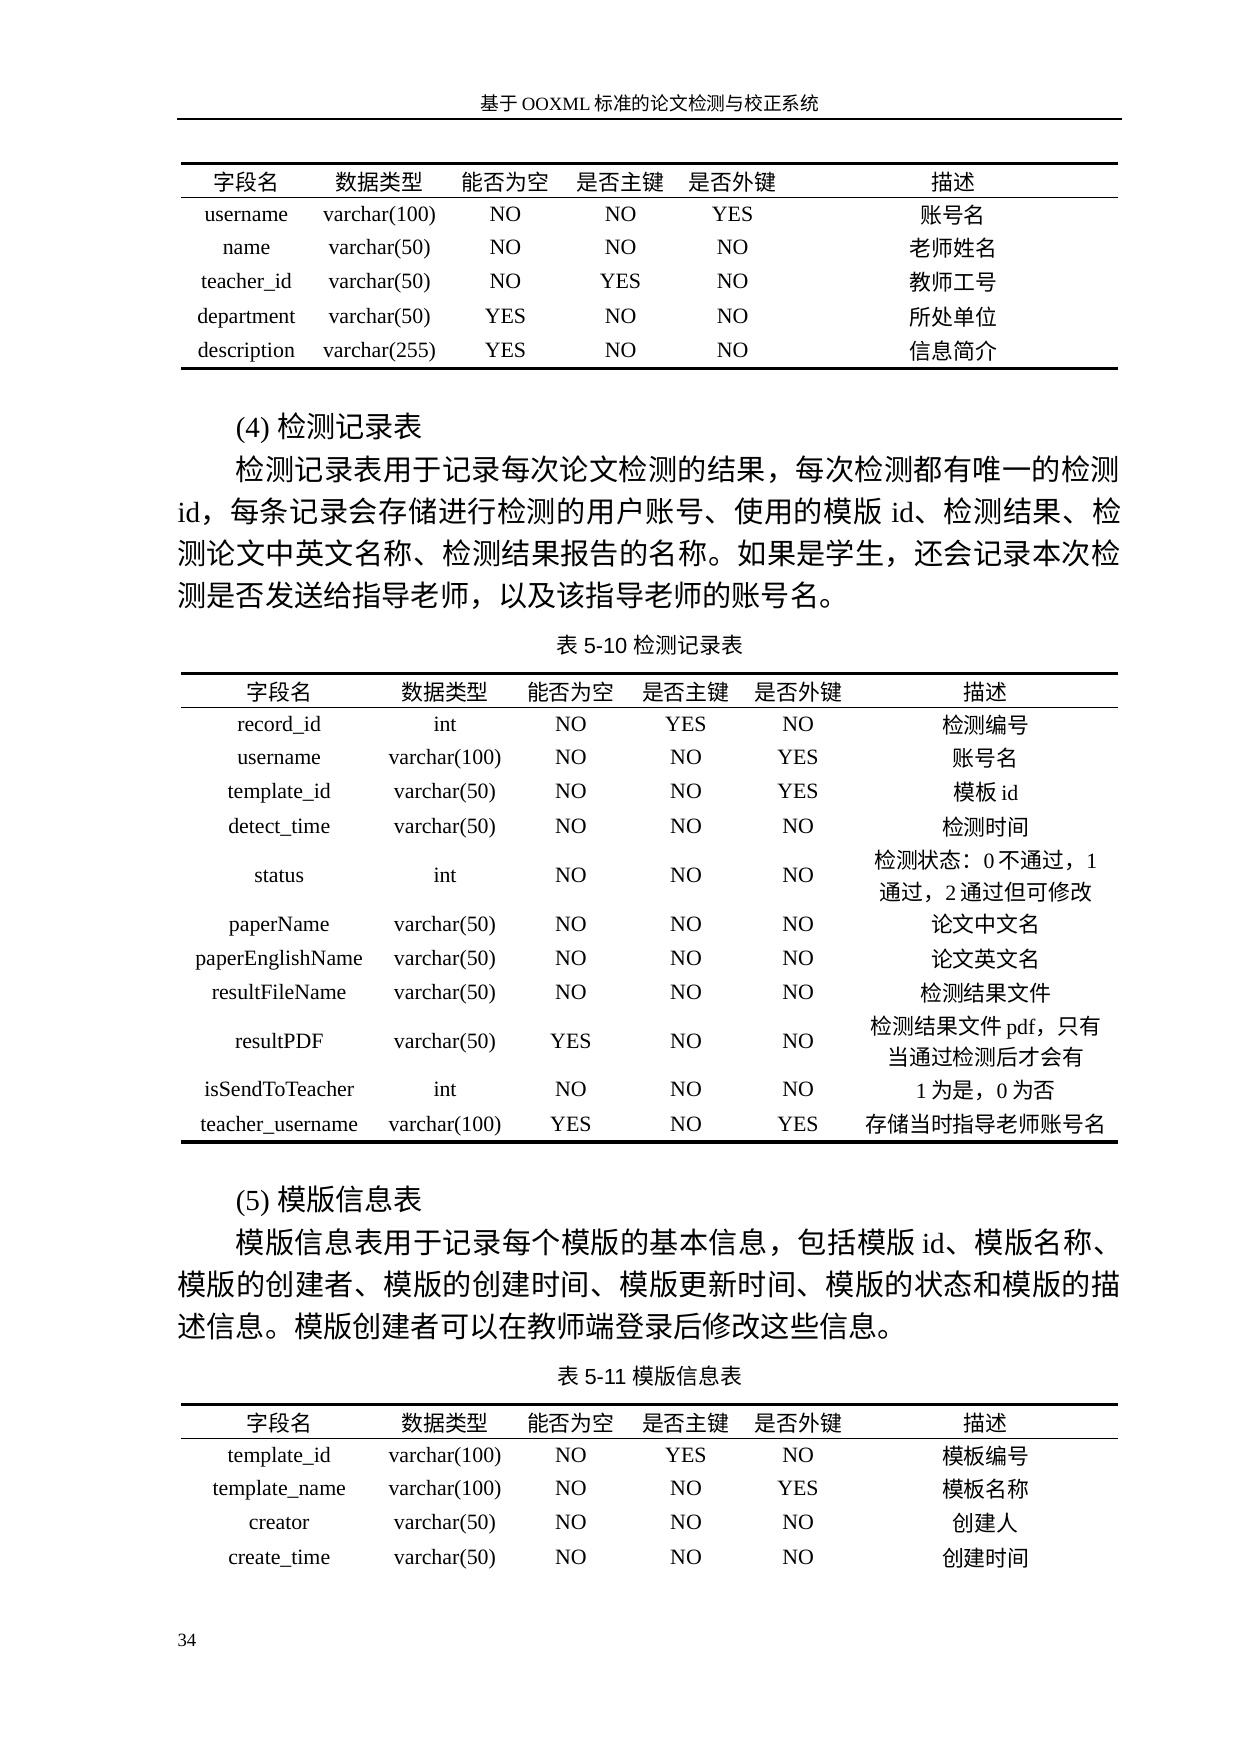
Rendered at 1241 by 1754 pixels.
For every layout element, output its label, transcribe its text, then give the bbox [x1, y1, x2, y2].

table_cell resultPDF [181, 1009, 377, 1072]
table_cell status [181, 843, 377, 906]
table_cell NO [513, 1072, 628, 1106]
table_cell varchar(50) [377, 774, 512, 809]
table_cell NO [743, 843, 853, 906]
table_cell NO [629, 1009, 743, 1072]
table_cell creator [181, 1505, 377, 1539]
table_cell YES [743, 739, 853, 773]
table_cell varchar(50) [377, 809, 512, 843]
table_cell NO [629, 739, 743, 773]
table_cell NO [629, 940, 743, 974]
table_cell 创建人 [853, 1505, 1118, 1539]
table_cell NO [629, 1072, 743, 1106]
table_cell 论文中文名 [853, 906, 1118, 940]
table_cell NO [629, 809, 743, 843]
table_cell varchar(50) [377, 906, 512, 940]
table_header 描述 [788, 165, 1118, 197]
table_cell YES [743, 1470, 853, 1504]
table_cell varchar(100) [377, 739, 512, 773]
table_cell varchar(255) [312, 333, 447, 367]
table_cell YES [447, 299, 563, 333]
table_cell 老师姓名 [788, 230, 1118, 264]
table_cell varchar(50) [377, 1540, 512, 1574]
table_header 是否外键 [677, 165, 787, 197]
table_cell description [181, 333, 312, 367]
table_cell 所处单位 [788, 299, 1118, 333]
table_cell 存储当时指导老师账号名 [853, 1106, 1118, 1140]
table_cell template_id [181, 774, 377, 809]
table_cell NO [677, 299, 787, 333]
table_cell NO [563, 198, 677, 229]
table_cell 模板编号 [853, 1439, 1118, 1470]
table_cell YES [629, 1439, 743, 1470]
table_header 描述 [853, 1406, 1118, 1438]
table_cell YES [677, 198, 787, 229]
table_cell 1为是，0为否 [853, 1072, 1118, 1106]
table_cell 信息简介 [788, 333, 1118, 367]
table_cell NO [629, 843, 743, 906]
table_cell NO [513, 1439, 628, 1470]
table_cell NO [743, 906, 853, 940]
table_cell 创建时间 [853, 1540, 1118, 1574]
table_cell YES [743, 774, 853, 809]
table_cell 账号名 [853, 739, 1118, 773]
table_cell NO [563, 230, 677, 264]
table_cell 论文英文名 [853, 940, 1118, 974]
table_cell NO [743, 1540, 853, 1574]
table_cell varchar(100) [312, 198, 447, 229]
table_cell NO [743, 1072, 853, 1106]
table_cell NO [743, 1009, 853, 1072]
table_header 字段名 [181, 165, 312, 197]
table_cell isSendToTeacher [181, 1072, 377, 1106]
table_header 能否为空 [513, 675, 628, 707]
table_cell NO [743, 975, 853, 1009]
table_cell detect_time [181, 809, 377, 843]
table_cell NO [447, 230, 563, 264]
table_cell NO [447, 264, 563, 299]
table_cell YES [513, 1009, 628, 1072]
table_cell NO [513, 809, 628, 843]
table_cell NO [513, 1540, 628, 1574]
table_cell NO [513, 940, 628, 974]
table_cell NO [563, 333, 677, 367]
table_header 是否主键 [563, 165, 677, 197]
table_cell record_id [181, 708, 377, 739]
table_cell NO [513, 843, 628, 906]
table_cell 教师工号 [788, 264, 1118, 299]
table_cell 模板名称 [853, 1470, 1118, 1504]
table_cell varchar(50) [377, 975, 512, 1009]
table_cell varchar(50) [377, 1505, 512, 1539]
table_header 描述 [853, 675, 1118, 707]
table_cell YES [629, 708, 743, 739]
table_header 字段名 [181, 675, 377, 707]
table_cell 检测结果文件 [853, 975, 1118, 1009]
table_cell varchar(50) [312, 299, 447, 333]
table_cell username [181, 198, 312, 229]
table_cell varchar(100) [377, 1470, 512, 1504]
table_cell NO [629, 975, 743, 1009]
table_cell YES [563, 264, 677, 299]
table_cell NO [629, 1540, 743, 1574]
table_cell int [377, 708, 512, 739]
table_cell 检测结果文件pdf，只有当通过检测后才会有 [853, 1009, 1118, 1072]
table_cell NO [629, 1470, 743, 1504]
table_cell varchar(50) [377, 940, 512, 974]
table_cell NO [447, 198, 563, 229]
table_cell teacher_id [181, 264, 312, 299]
table_cell paperName [181, 906, 377, 940]
table_cell NO [513, 1470, 628, 1504]
table_cell NO [677, 230, 787, 264]
table_cell NO [629, 906, 743, 940]
table_cell NO [629, 774, 743, 809]
table_cell NO [513, 708, 628, 739]
table_cell varchar(50) [312, 264, 447, 299]
table_cell NO [677, 333, 787, 367]
table_header 能否为空 [513, 1406, 628, 1438]
table_cell NO [563, 299, 677, 333]
list 检测记录表 [177, 404, 1122, 446]
table_cell template_id [181, 1439, 377, 1470]
table_header 是否外键 [743, 1406, 853, 1438]
table_cell name [181, 230, 312, 264]
table_header 是否外键 [743, 675, 853, 707]
table_cell varchar(50) [377, 1009, 512, 1072]
table_cell NO [743, 1505, 853, 1539]
table_cell varchar(50) [312, 230, 447, 264]
table_cell YES [447, 333, 563, 367]
table_cell varchar(100) [377, 1439, 512, 1470]
table_cell teacher_username [181, 1106, 377, 1140]
table_cell 检测状态：0不通过，1通过，2通过但可修改 [853, 843, 1118, 906]
table_header 数据类型 [377, 675, 512, 707]
table_cell NO [677, 264, 787, 299]
table_cell NO [513, 975, 628, 1009]
table_cell resultFileName [181, 975, 377, 1009]
table_cell paperEnglishName [181, 940, 377, 974]
table_cell template_name [181, 1470, 377, 1504]
table_header 字段名 [181, 1406, 377, 1438]
table_cell NO [743, 1439, 853, 1470]
table_cell 检测时间 [853, 809, 1118, 843]
table_cell NO [513, 1505, 628, 1539]
table_cell 账号名 [788, 198, 1118, 229]
list 模版信息表用于记录每个模版的基本信息，包括模版id、模版名称、模版的创建者、模版的创建时间、模版更新时间、模版的状态和模版的描述信息。模版创建者可以在教师端登录后修改这些信息。 [177, 1219, 1122, 1346]
table_cell NO [629, 1505, 743, 1539]
table_cell YES [513, 1106, 628, 1140]
list 模版信息表 [177, 1177, 1122, 1219]
table_cell NO [743, 708, 853, 739]
table_cell varchar(100) [377, 1106, 512, 1140]
table_cell NO [513, 774, 628, 809]
table_cell NO [629, 1106, 743, 1140]
table_cell NO [513, 739, 628, 773]
table_cell NO [743, 940, 853, 974]
table_header 是否主键 [629, 1406, 743, 1438]
table_header 能否为空 [447, 165, 563, 197]
table_cell 检测编号 [853, 708, 1118, 739]
table_cell 模板id [853, 774, 1118, 809]
table_header 是否主键 [629, 675, 743, 707]
table_cell department [181, 299, 312, 333]
table_cell int [377, 843, 512, 906]
table_cell int [377, 1072, 512, 1106]
table_cell NO [513, 906, 628, 940]
table_cell create_time [181, 1540, 377, 1574]
table_header 数据类型 [377, 1406, 512, 1438]
table_cell NO [743, 809, 853, 843]
table_cell YES [743, 1106, 853, 1140]
table_cell username [181, 739, 377, 773]
list 检测记录表用于记录每次论文检测的结果，每次检测都有唯一的检测id，每条记录会存储进行检测的用户账号、使用的模版id、检测结果、检测论文中英文名称、检测结果报告的名称。如果是学生，还会记录本次检测是否发送给指导老师，以及该指导老师的账号名。 [177, 446, 1122, 615]
table_header 数据类型 [312, 165, 447, 197]
